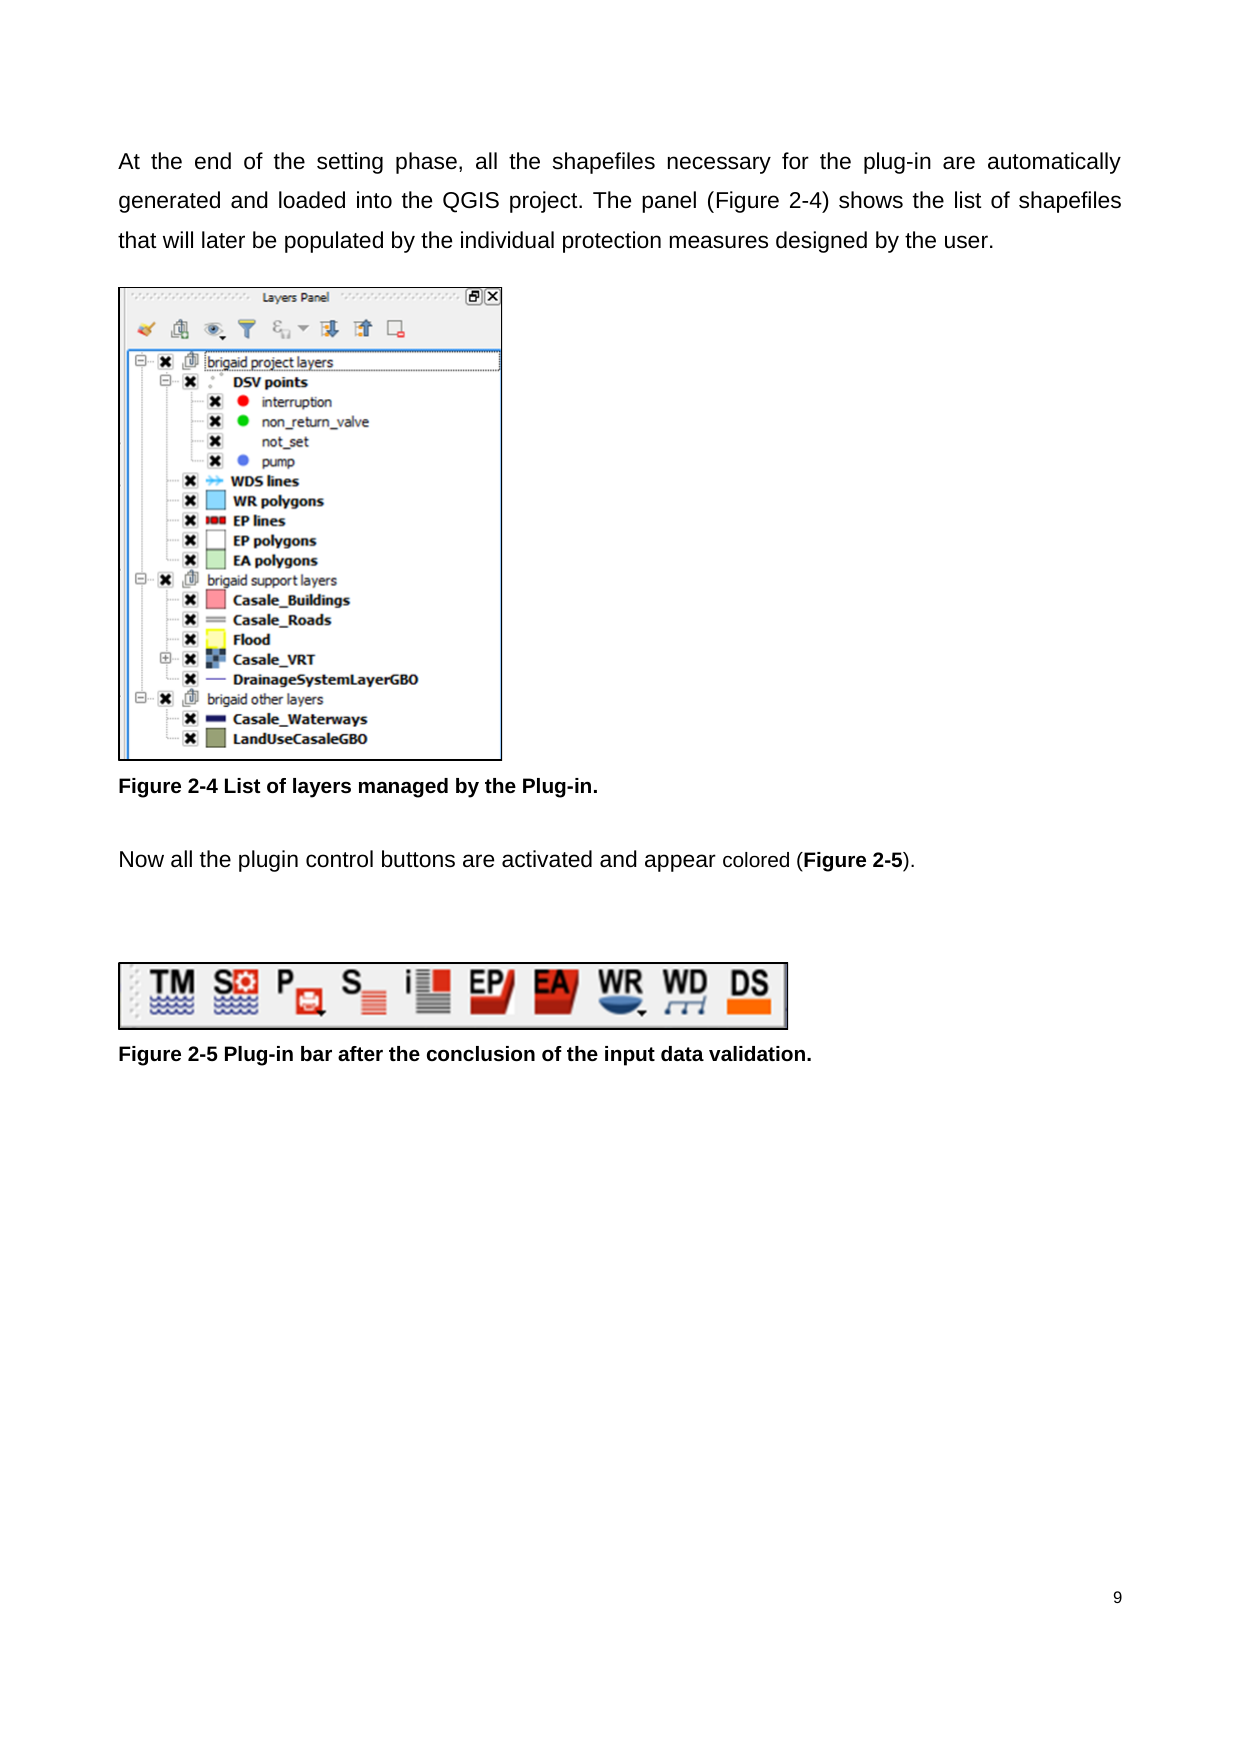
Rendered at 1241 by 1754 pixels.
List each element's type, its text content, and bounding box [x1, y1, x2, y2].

picture [118, 287, 503, 761]
picture [118, 962, 789, 1030]
